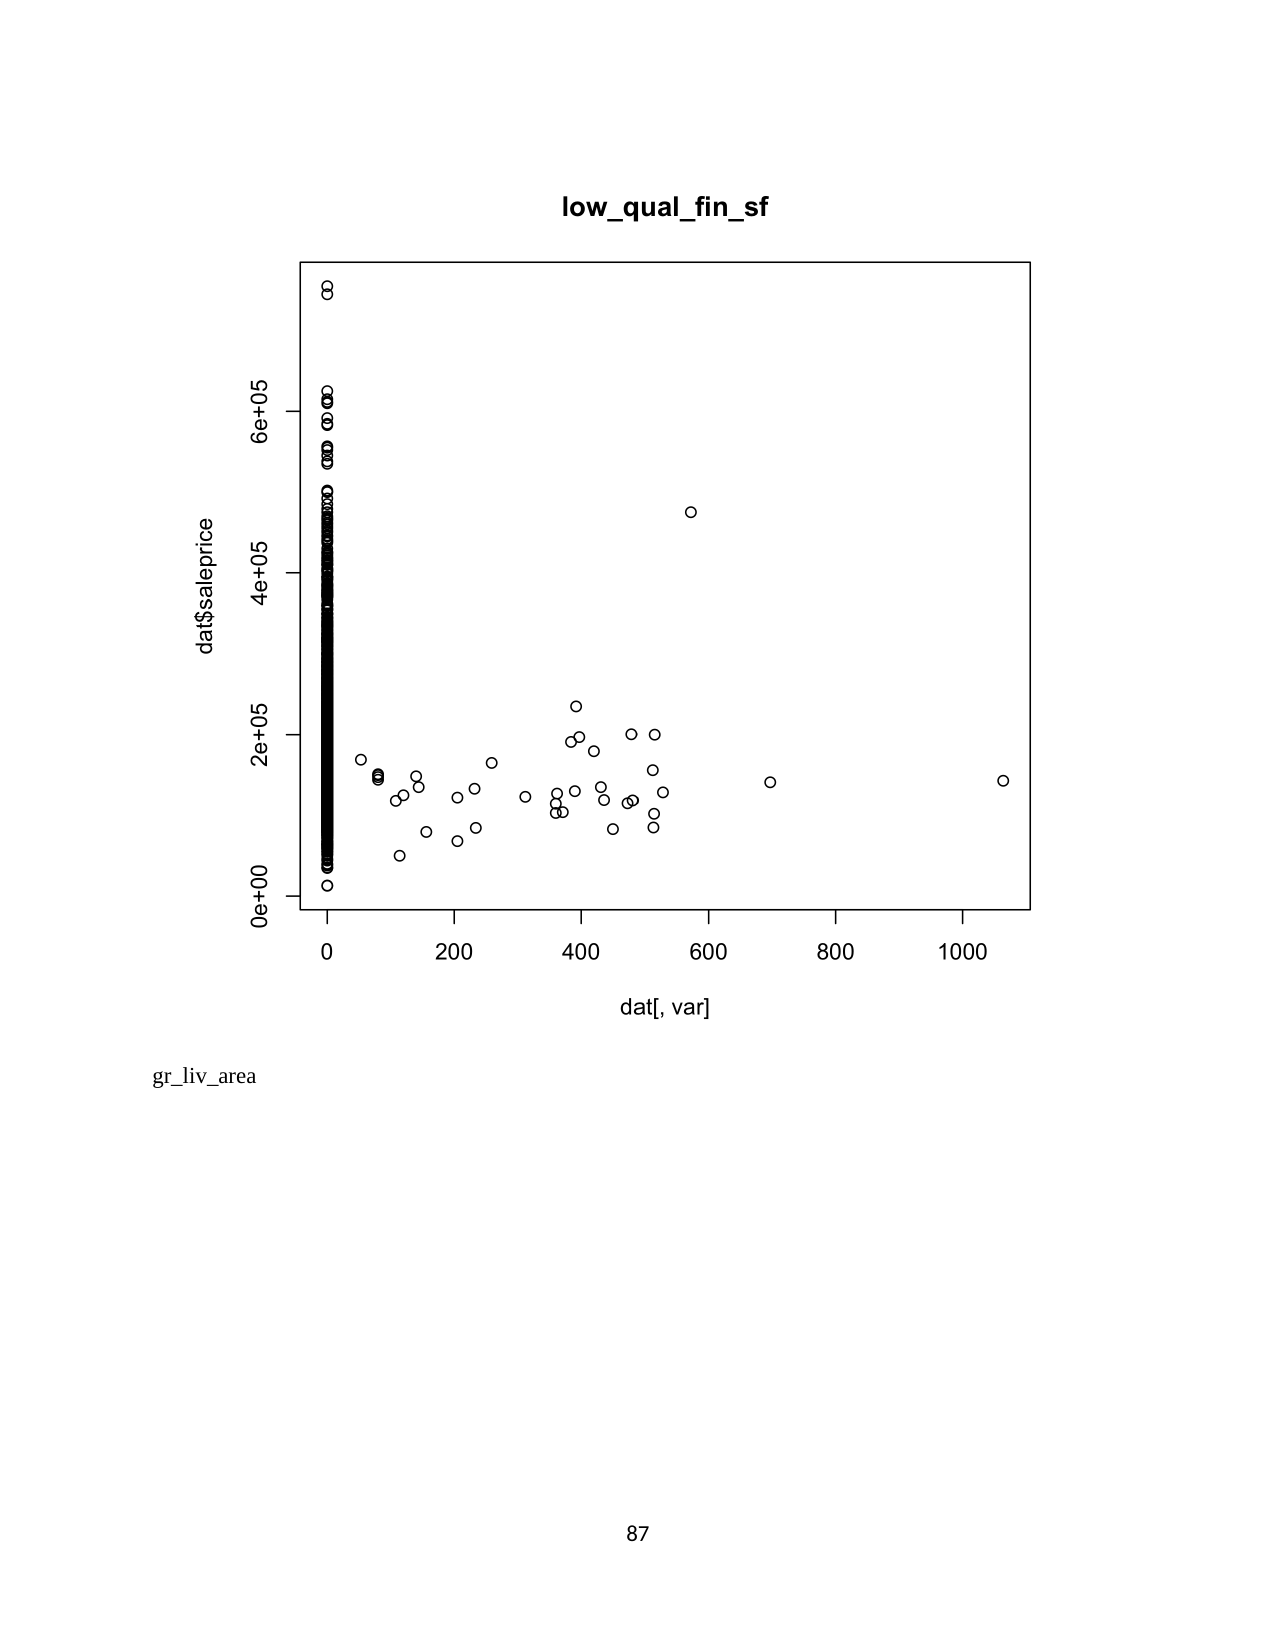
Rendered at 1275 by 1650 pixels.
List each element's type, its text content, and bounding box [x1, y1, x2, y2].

text gr_liv_area [152, 1063, 1123, 1089]
picture [187, 150, 1088, 1050]
